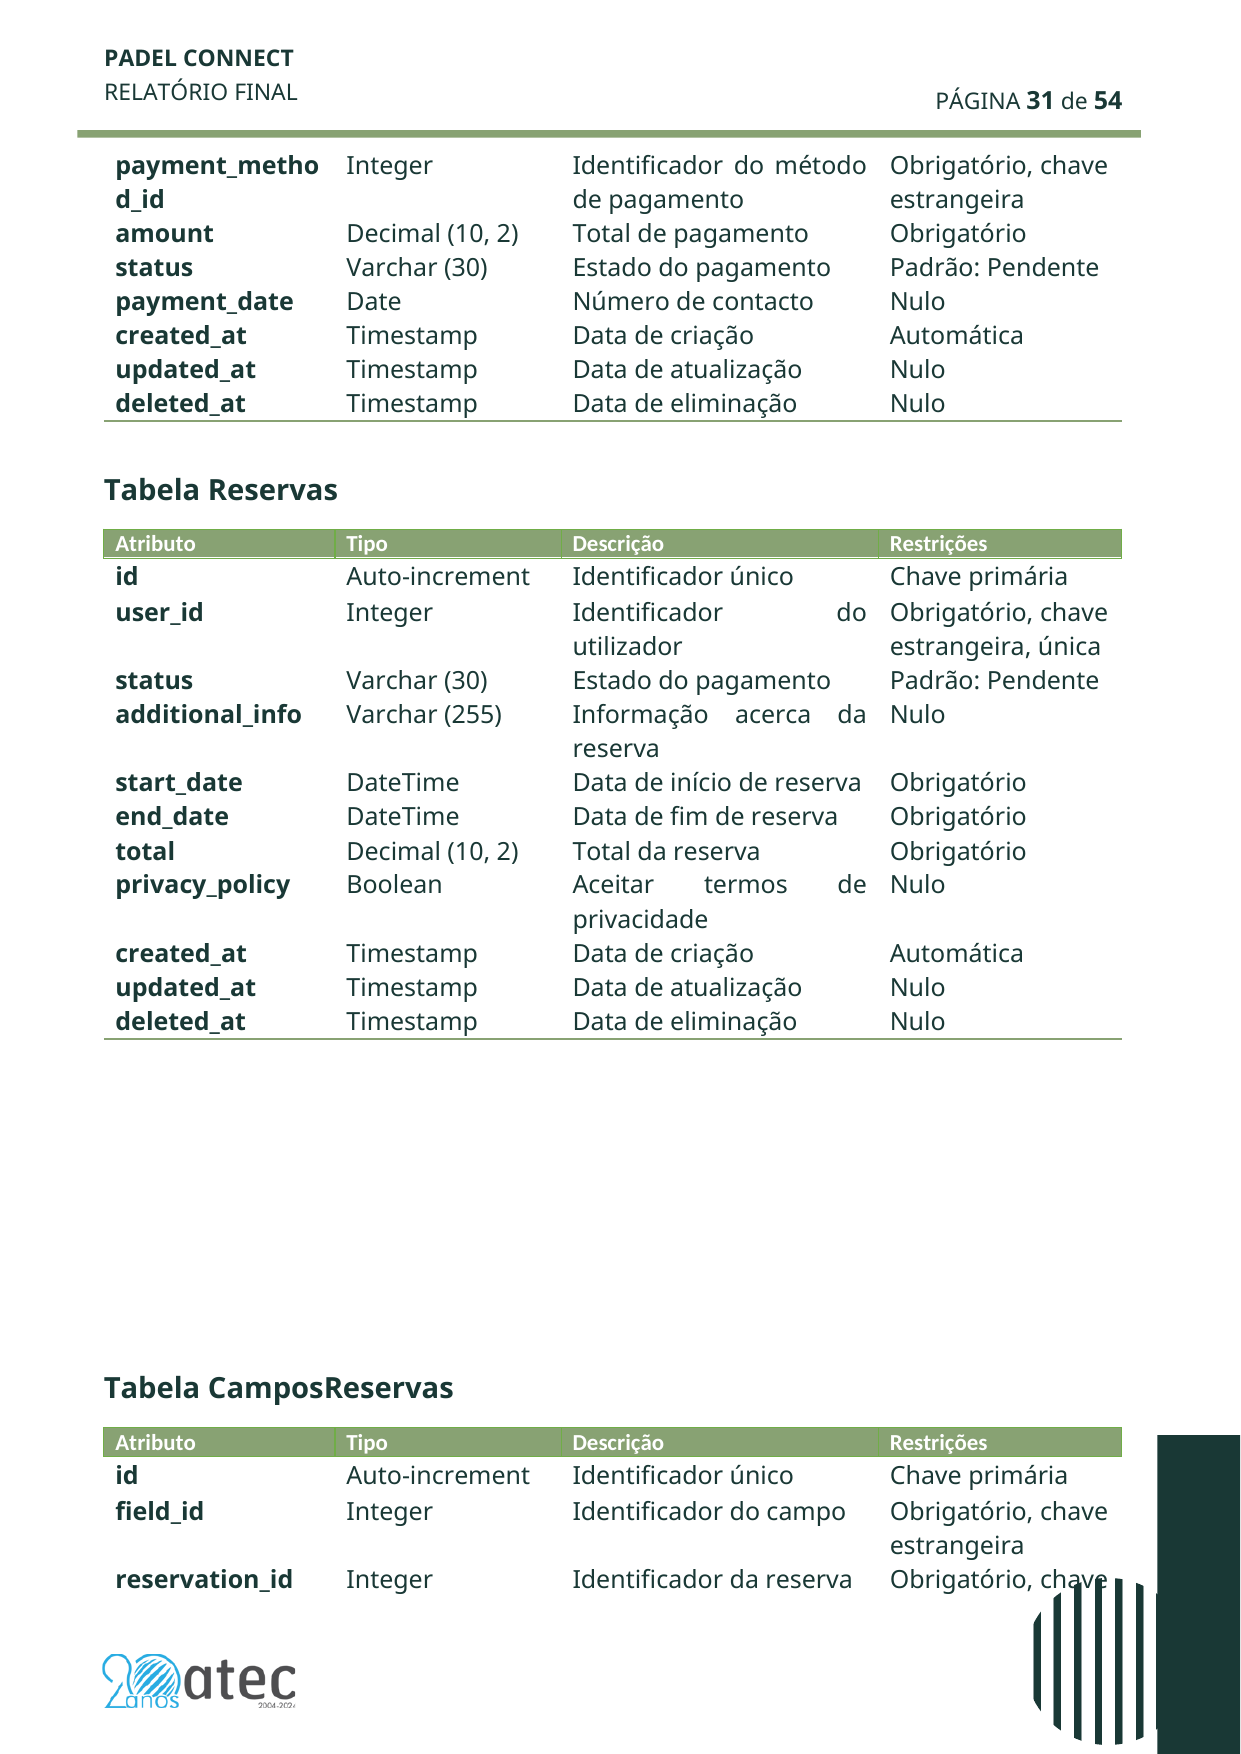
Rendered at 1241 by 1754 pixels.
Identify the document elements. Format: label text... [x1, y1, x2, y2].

table_cell Timestamp [335, 318, 561, 352]
table_cell Nulo [878, 284, 1122, 318]
table_cell Timestamp [335, 386, 561, 420]
table_cell user_id [104, 595, 335, 663]
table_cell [561, 1562, 878, 1596]
table_cell Decimal (10, 2) [335, 833, 561, 867]
table_cell payment_date [104, 284, 335, 318]
table_cell total [104, 833, 335, 867]
table_cell amount [104, 216, 335, 250]
table_cell Boolean [335, 867, 561, 935]
table_cell Padrão: Pendente [878, 250, 1122, 284]
table_cell Varchar (30) [335, 250, 561, 284]
table_cell Integer [335, 1562, 561, 1596]
table_cell created_at [104, 935, 335, 969]
table_cell start_date [104, 765, 335, 799]
table_cell Decimal (10, 2) [335, 216, 561, 250]
table_cell Timestamp [335, 1004, 561, 1037]
table_cell Total de pagamento [561, 216, 878, 250]
table_cell Identificador do campo [561, 1494, 878, 1562]
table_header Tipo [336, 1428, 561, 1456]
table_cell Auto-increment [335, 1457, 561, 1493]
table_cell Estado do pagamento [561, 663, 878, 697]
table_cell Nulo [878, 1004, 1122, 1037]
table_cell privacy_policy [104, 867, 335, 935]
table_cell status [104, 250, 335, 284]
table_cell Automática [878, 935, 1122, 969]
table_header Descrição [562, 1428, 878, 1456]
table_cell Integer [335, 148, 561, 216]
table_cell Identificador único [561, 1457, 878, 1493]
table_cell Timestamp [335, 969, 561, 1003]
table_cell Nulo [878, 386, 1122, 420]
table_cell id [104, 1457, 335, 1493]
table_cell Obrigatório [878, 833, 1122, 867]
table_cell field_id [104, 1494, 335, 1562]
table_cell Identificador único [561, 559, 878, 595]
table_cell Data de fim de reserva [561, 799, 878, 833]
table_cell Data de eliminação [561, 1004, 878, 1037]
table_cell payment_method_id [104, 148, 335, 216]
table_cell additional_info [104, 697, 335, 765]
table_cell Data de criação [561, 935, 878, 969]
table_cell Integer [335, 595, 561, 663]
table_header Restrições [879, 1428, 1121, 1456]
table_cell Obrigatório [878, 216, 1122, 250]
table_cell Nulo [878, 697, 1122, 765]
table_cell Nulo [878, 969, 1122, 1003]
table_cell Data de eliminação [561, 386, 878, 420]
table_cell deleted_at [104, 1004, 335, 1037]
table_cell deleted_at [104, 386, 335, 420]
table_cell Número de contacto [561, 284, 878, 318]
table_cell Obrigatório [878, 765, 1122, 799]
table_cell end_date [104, 799, 335, 833]
table_cell Varchar (30) [335, 663, 561, 697]
table_cell Total da reserva [561, 833, 878, 867]
table_cell Obrigatório, chave estrangeira, única [878, 595, 1122, 663]
table_cell Integer [335, 1494, 561, 1562]
table_header Atributo [104, 1428, 334, 1456]
table_cell id [104, 559, 335, 595]
table_cell Padrão: Pendente [878, 663, 1122, 697]
table_cell Varchar (255) [335, 697, 561, 765]
table_cell Data de atualização [561, 352, 878, 386]
table_header Restrições [879, 530, 1121, 557]
table_cell Obrigatório [878, 799, 1122, 833]
table_cell Data de início de reserva [561, 765, 878, 799]
text Tabela Reservas [103, 469, 1122, 509]
table_cell Obrigatório, chave estrangeira [878, 1494, 1122, 1562]
table_cell DateTime [335, 765, 561, 799]
table_cell reservation_id [104, 1562, 335, 1596]
table_cell Auto-increment [335, 559, 561, 595]
table_cell Nulo [878, 352, 1122, 386]
table_cell Data de atualização [561, 969, 878, 1003]
table_header Atributo [104, 530, 334, 557]
table_cell Nulo [878, 867, 1122, 935]
table_cell Data de criação [561, 318, 878, 352]
table_cell Estado do pagamento [561, 250, 878, 284]
picture [1024, 1579, 1157, 1746]
table_cell status [104, 663, 335, 697]
table_cell Chave primária [878, 559, 1122, 595]
table_cell Identificador do método de pagamento [561, 148, 878, 216]
table_cell DateTime [335, 799, 561, 833]
table_header Descrição [562, 530, 878, 557]
table_cell updated_at [104, 352, 335, 386]
table_cell updated_at [104, 969, 335, 1003]
table_cell Timestamp [335, 935, 561, 969]
table_cell Aceitar termos de privacidade [561, 867, 878, 935]
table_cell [878, 1562, 1122, 1596]
text Tabela CamposReservas [103, 1368, 1122, 1407]
table_cell Timestamp [335, 352, 561, 386]
table_cell Chave primária [878, 1457, 1122, 1493]
table_cell Obrigatório, chave estrangeira [878, 148, 1122, 216]
picture [102, 1654, 295, 1708]
table_cell Automática [878, 318, 1122, 352]
table_cell created_at [104, 318, 335, 352]
table_cell Date [335, 284, 561, 318]
table_cell Informação acerca da reserva [561, 697, 878, 765]
table_header Tipo [336, 530, 561, 557]
table_cell Identificador do utilizador [561, 595, 878, 663]
